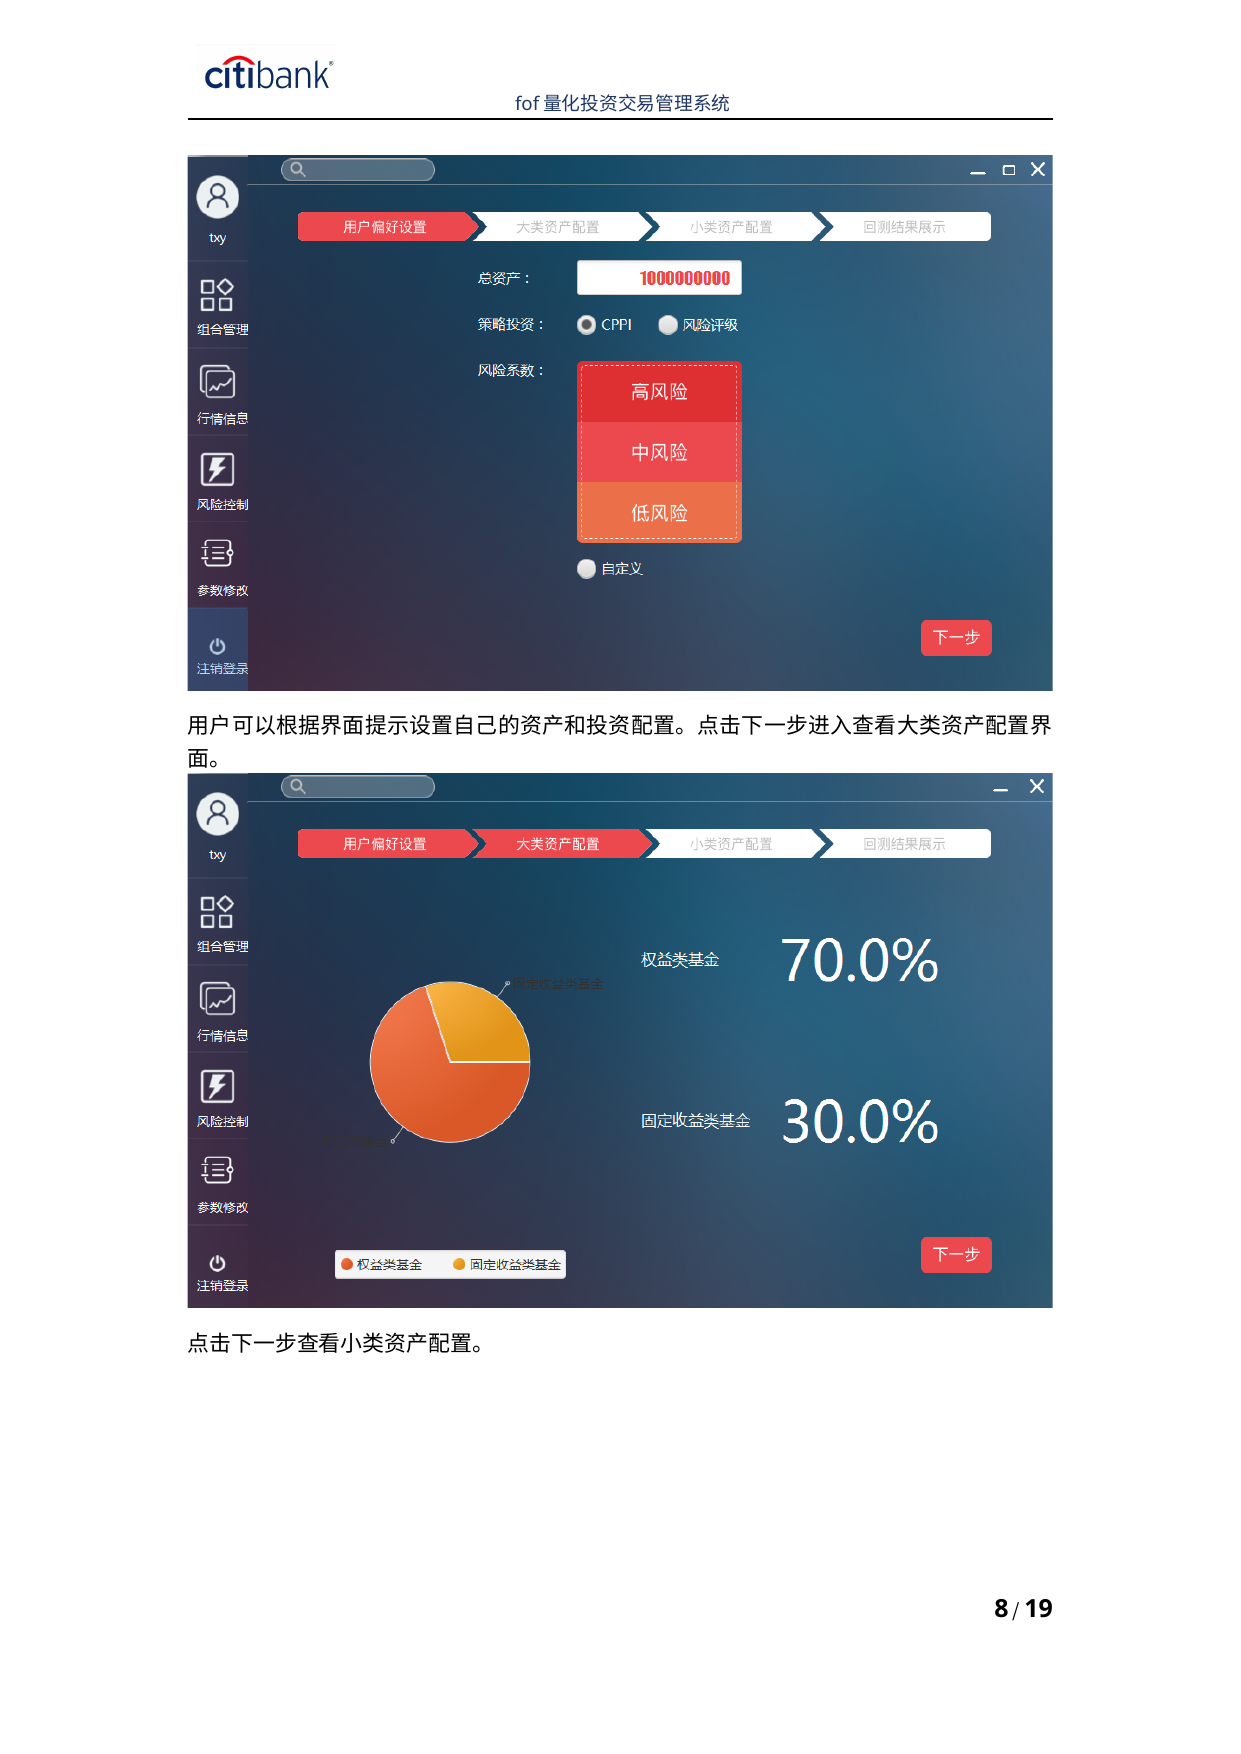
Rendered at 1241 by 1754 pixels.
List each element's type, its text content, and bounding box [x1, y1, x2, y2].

picture [187, 155, 1053, 691]
picture [187, 773, 1053, 1308]
text 用户可以根据界面提示设置自己的资产和投资配置。点击下一步进入查看大类资产配置界面。 [187, 708, 1053, 773]
picture [195, 44, 337, 99]
text 点击下一步查看小类资产配置。 [187, 1326, 1053, 1358]
